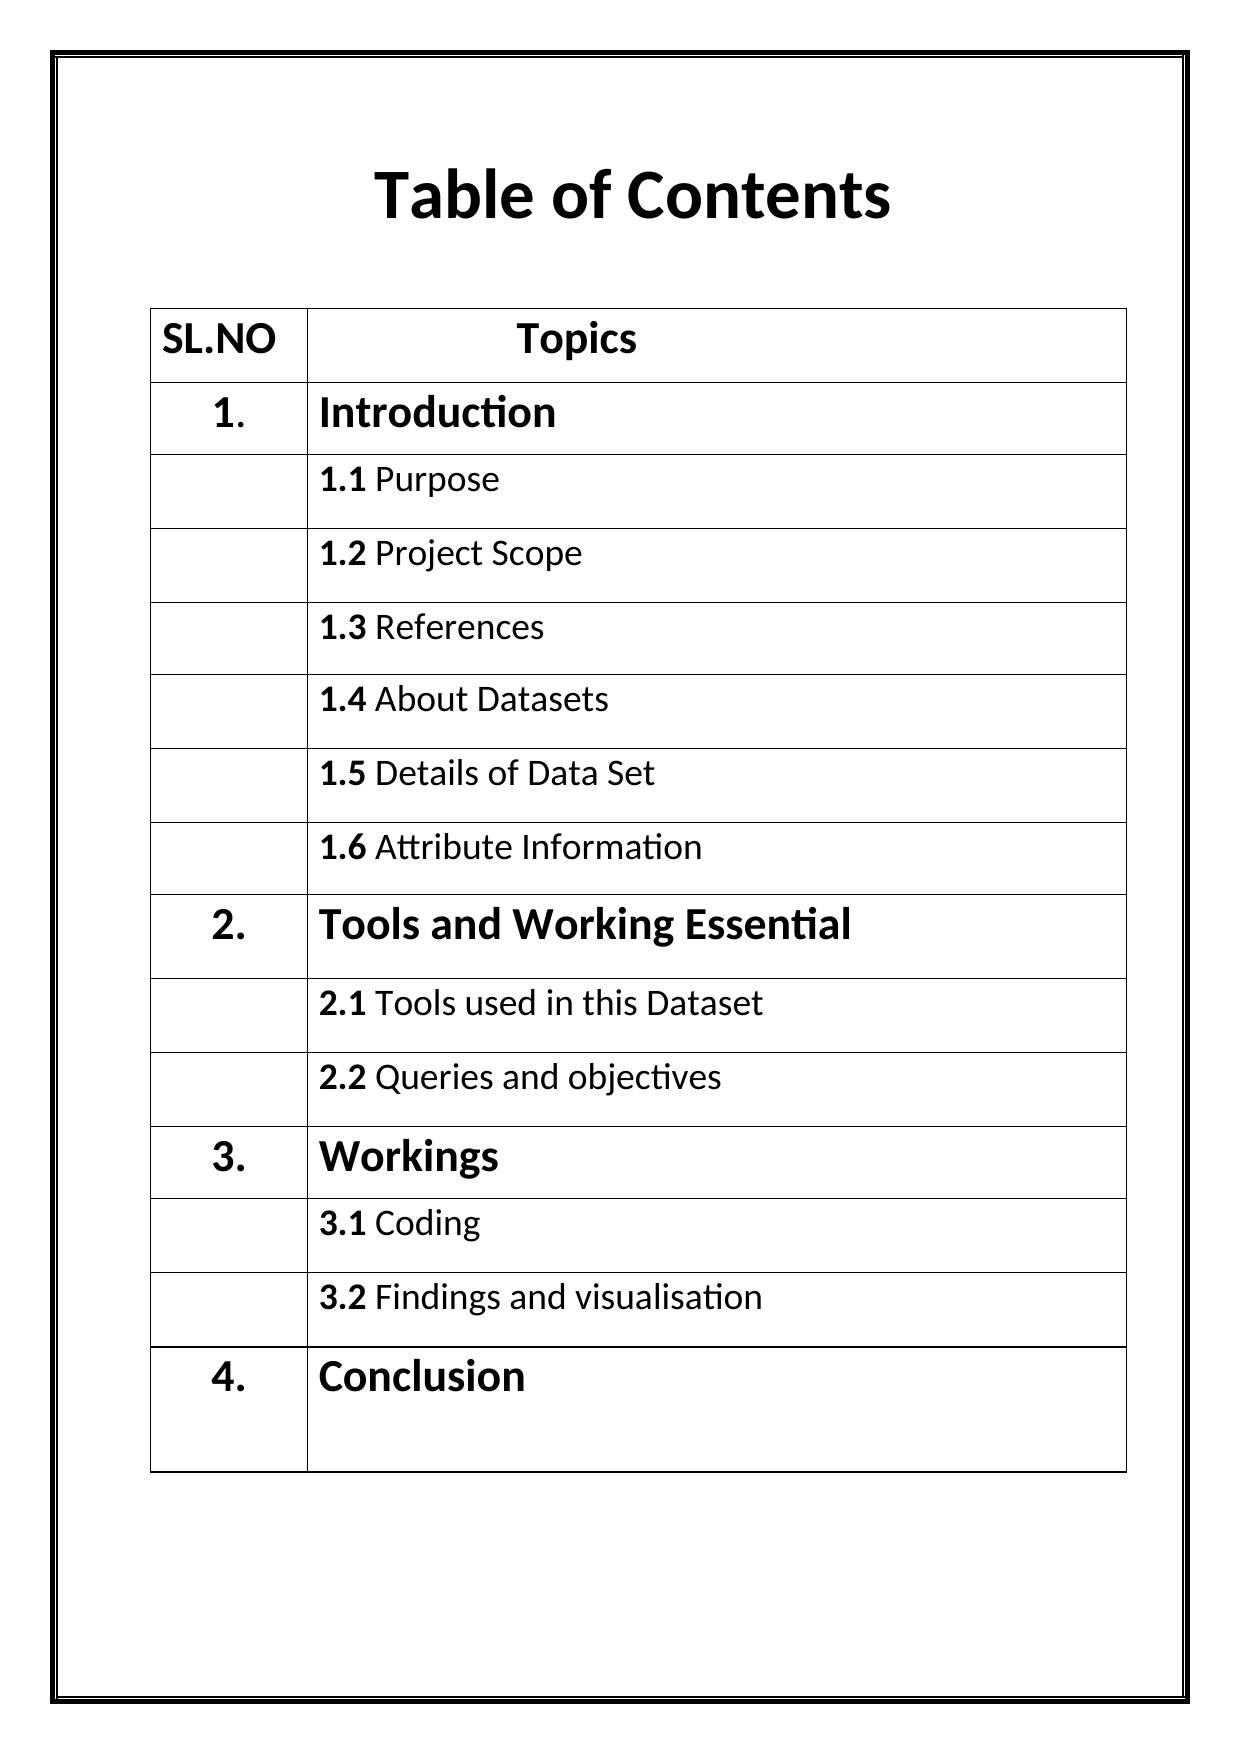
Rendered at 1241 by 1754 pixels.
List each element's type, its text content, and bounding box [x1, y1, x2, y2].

table_cell Conclusion [308, 1348, 1126, 1471]
table_cell [151, 1199, 307, 1272]
table_cell Tools and Working Essential [308, 895, 1126, 978]
table_cell 4. [151, 1348, 307, 1471]
table_cell [151, 1273, 307, 1346]
table_cell 1.3 References [308, 603, 1126, 674]
table_cell 2.1 Tools used in this Dataset [308, 979, 1126, 1052]
table_cell Introduction [308, 383, 1126, 454]
table_cell 1. [151, 383, 307, 454]
table_cell 1.1 Purpose [308, 455, 1126, 528]
table_cell 2. [151, 895, 307, 978]
table_cell 1.4 About Datasets [308, 675, 1126, 748]
table_cell 1.5 Details of Data Set [308, 749, 1126, 822]
table_cell Workings [308, 1127, 1126, 1198]
subtitle Table of Contents [150, 150, 1090, 236]
table_header Topics [308, 309, 1126, 382]
table_cell [151, 603, 307, 674]
table_cell 1.6 Attribute Information [308, 823, 1126, 894]
table_cell [151, 1053, 307, 1126]
table_cell 3. [151, 1127, 307, 1198]
table_cell 2.2 Queries and objectives [308, 1053, 1126, 1126]
table_cell 3.2 Findings and visualisation [308, 1273, 1126, 1346]
table_cell [151, 823, 307, 894]
table_cell 3.1 Coding [308, 1199, 1126, 1272]
table_header SL.NO [151, 309, 307, 382]
table_cell [151, 675, 307, 748]
table_cell [151, 455, 307, 528]
table_cell 1.2 Project Scope [308, 529, 1126, 602]
table_cell [151, 979, 307, 1052]
table_cell [151, 529, 307, 602]
table_cell [151, 749, 307, 822]
